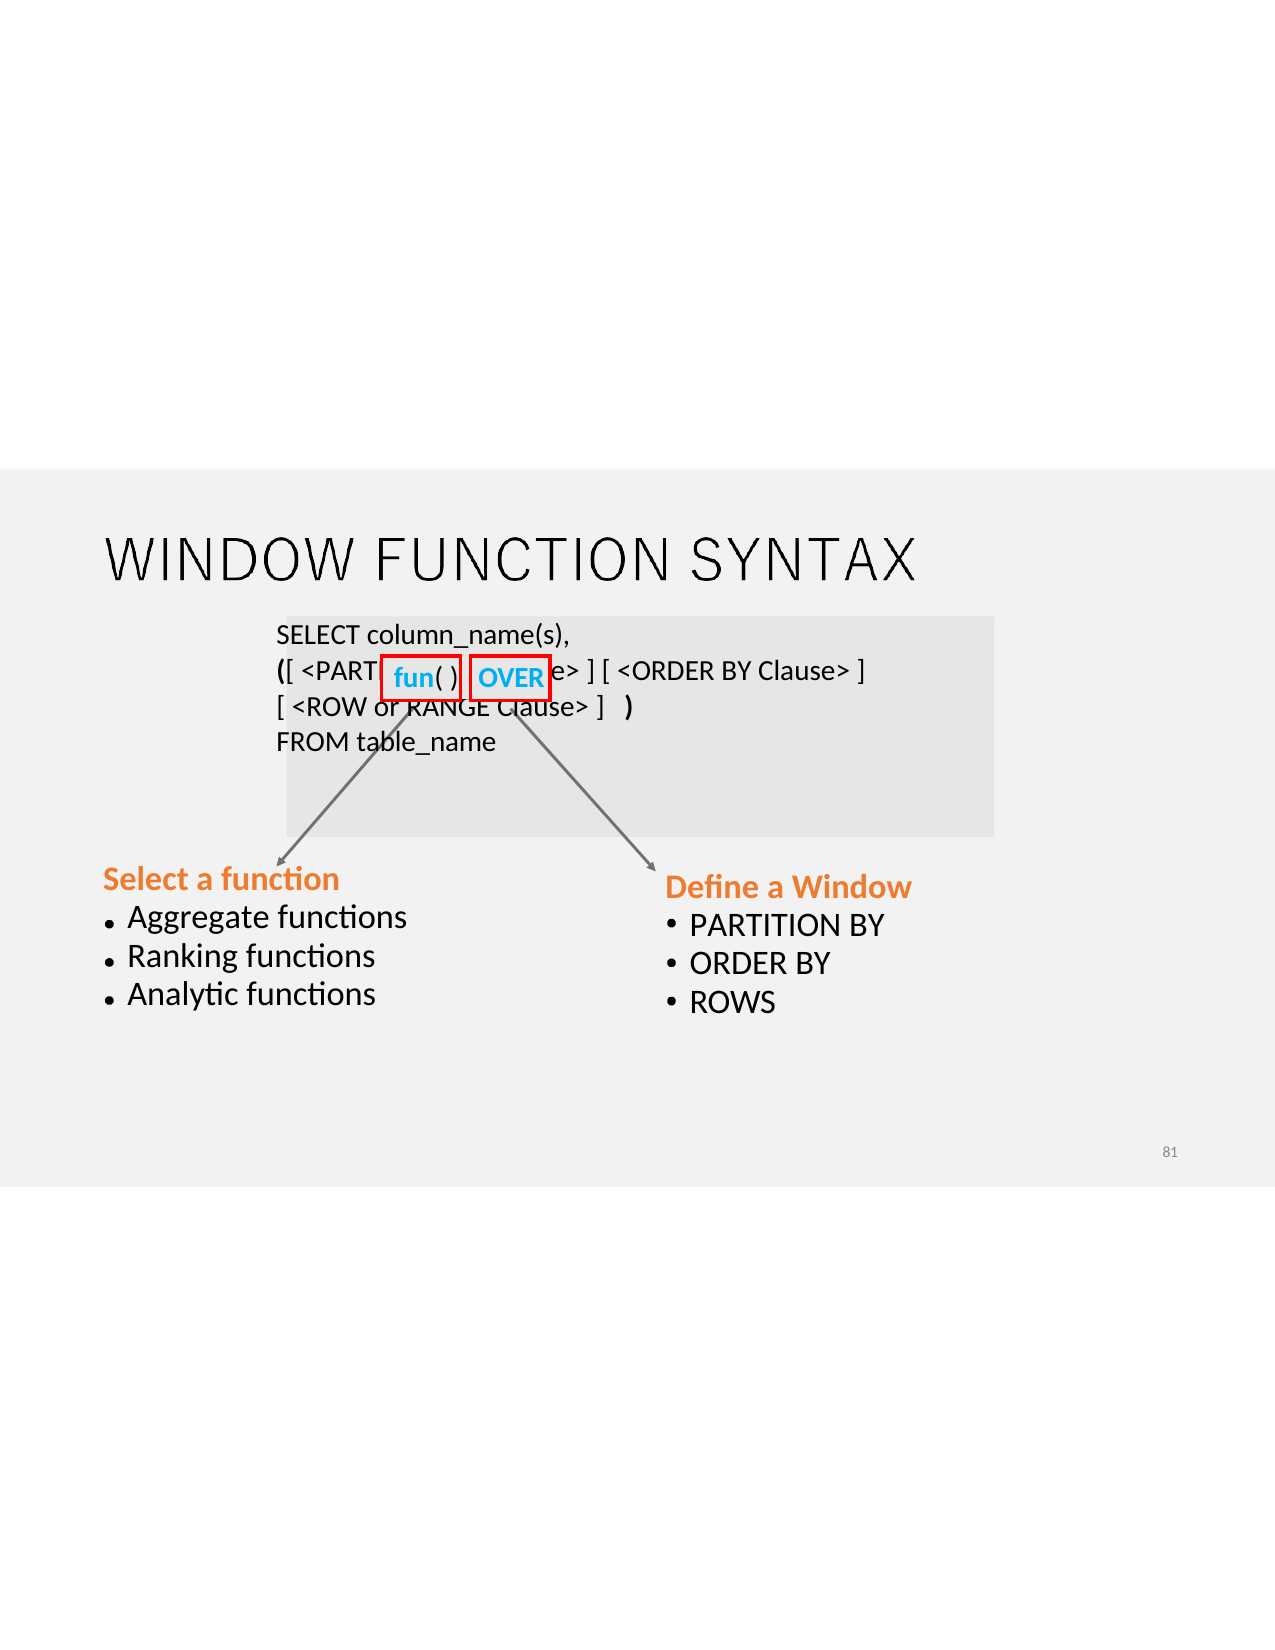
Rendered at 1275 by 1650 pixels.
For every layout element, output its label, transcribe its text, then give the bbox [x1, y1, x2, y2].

table_header [462, 654, 469, 699]
table_header OVER [472, 658, 548, 699]
text Define a Window PARTITION BY ORDER BY ROWS [665, 867, 914, 1022]
table_header fun( ) [383, 658, 459, 699]
picture [105, 537, 915, 581]
text Select a function Aggregate functions Ranking functions Analytic functions [103, 860, 408, 1014]
text 81 [0, 1142, 1178, 1161]
